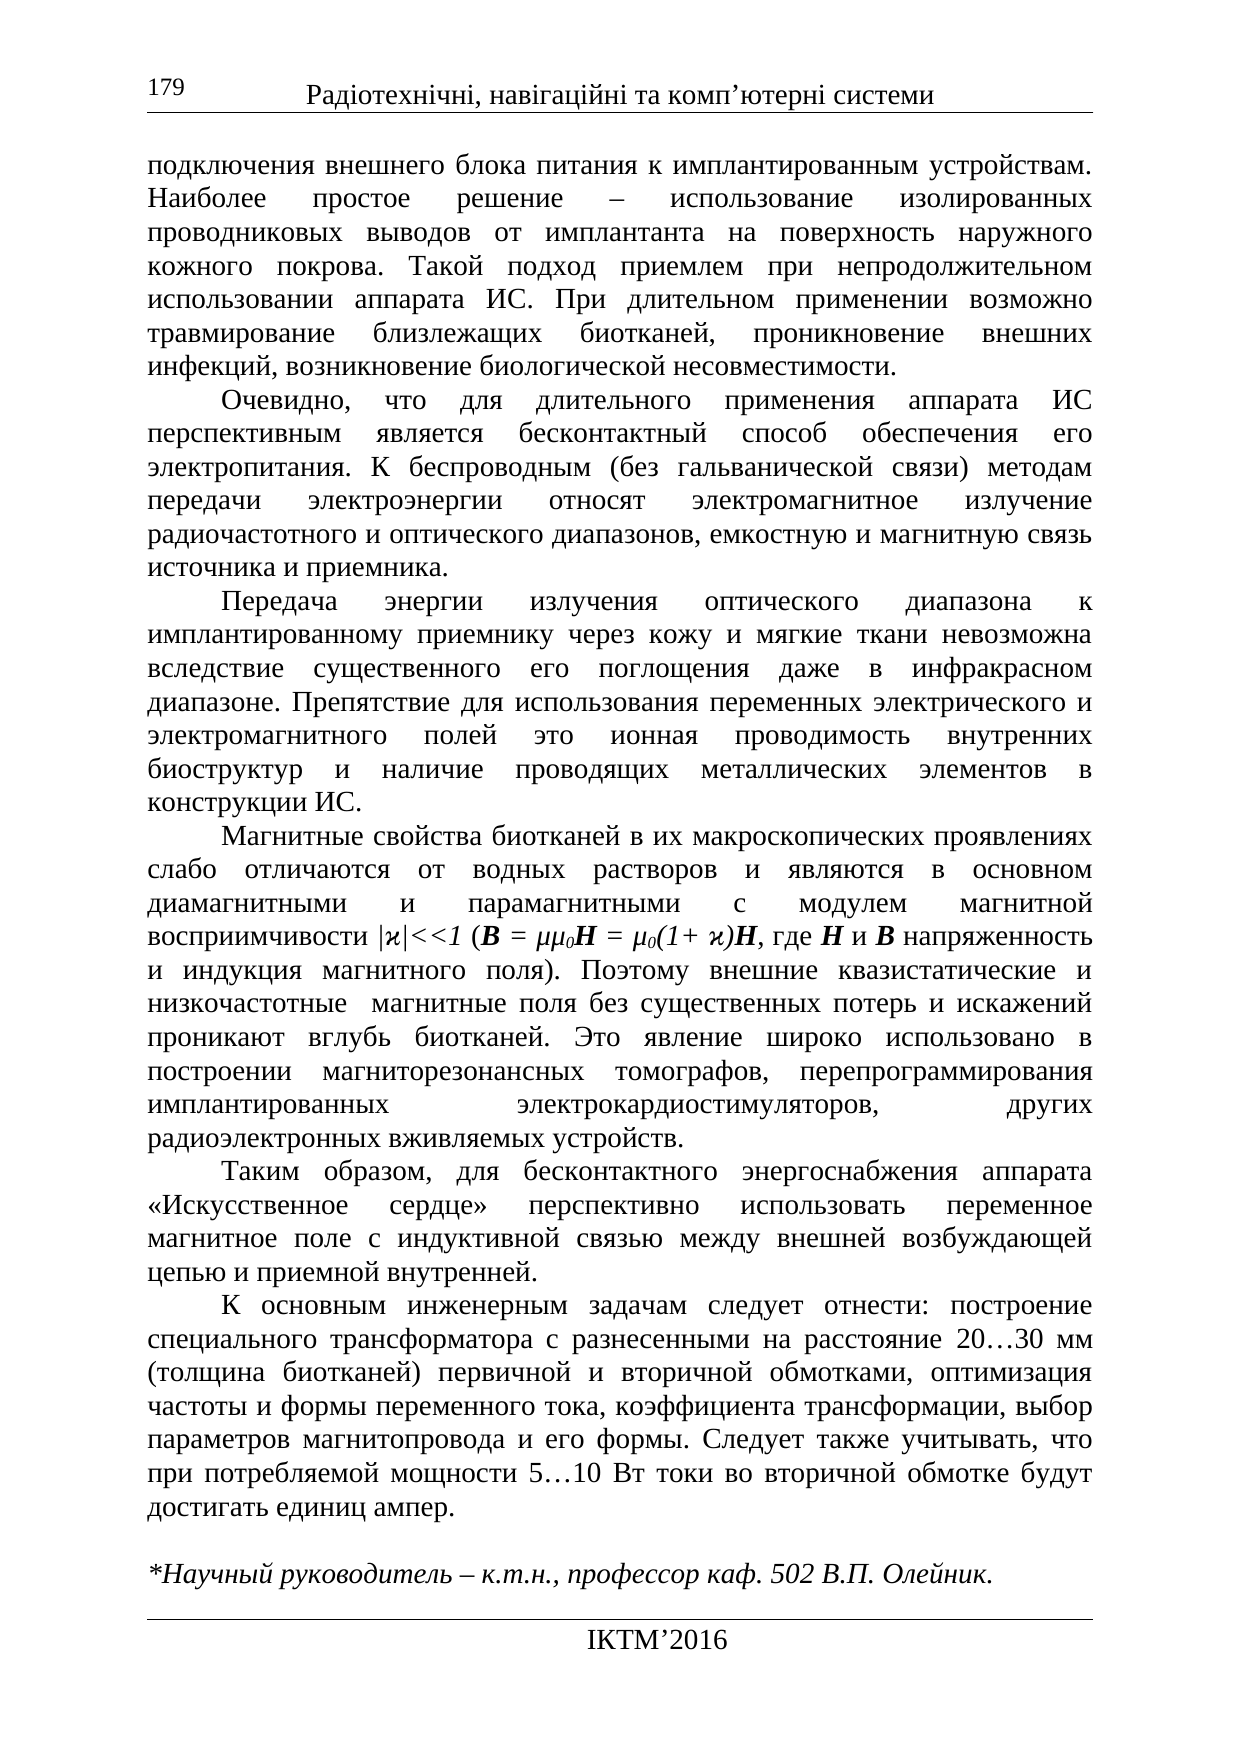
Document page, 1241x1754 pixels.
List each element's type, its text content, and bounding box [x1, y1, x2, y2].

text Магнитные свойства биотканей в их макроскопических проявлениях слабо отличаются от водных растворов и являются в основном диамагнитными и парамагнитными с модулем магнитной восприимчивости |ϰ|<<1 (B = μμ0H = μ0(1+ ϰ)H, где H и B напряженность и индукция магнитного поля). Поэтому внешние квазистатические и низкочастотные магнитные поля без существенных потерь и искажений проникают вглубь биотканей. Это явление широко использовано в построении магниторезонансных томографов, перепрограммирования имплантированных электрокардиостимуляторов, других радиоэлектронных вживляемых устройств. [147, 818, 1093, 1153]
text Передача энергии излучения оптического диапазона к имплантированному приемнику через кожу и мягкие ткани невозможна вследствие существенного его поглощения даже в инфракрасном диапазоне. Препятствие для использования переменных электрического и электромагнитного полей это ионная проводимость внутренних биоструктур и наличие проводящих металлических элементов в конструкции ИС. [147, 583, 1093, 818]
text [147, 147, 1093, 382]
text К основным инженерным задачам следует отнести: построение специального трансформатора с разнесенными на расстояние 20…30 мм (толщина биотканей) первичной и вторичной обмотками, оптимизация частоты и формы переменного тока, коэффициента трансформации, выбор параметров магнитопровода и его формы. Следует также учитывать, что при потребляемой мощности 5…10 Вт токи во вторичной обмотке будут достигать единиц ампер. [147, 1287, 1093, 1522]
text *Научный руководитель – к.т.н., профессор каф. 502 В.П. Олейник. [147, 1556, 1093, 1589]
text Таким образом, для бесконтактного энергоснабжения аппарата «Искусственное сердце» перспективно использовать переменное магнитное поле с индуктивной связью между внешней возбуждающей цепью и приемной внутренней. [147, 1153, 1093, 1287]
text Очевидно, что для длительного применения аппарата ИС перспективным является бесконтактный способ обеспечения его электропитания. К беспроводным (без гальванической связи) методам передачи электроэнергии относят электромагнитное излучение радиочастотного и оптического диапазонов, емкостную и магнитную связь источника и приемника. [147, 382, 1093, 583]
